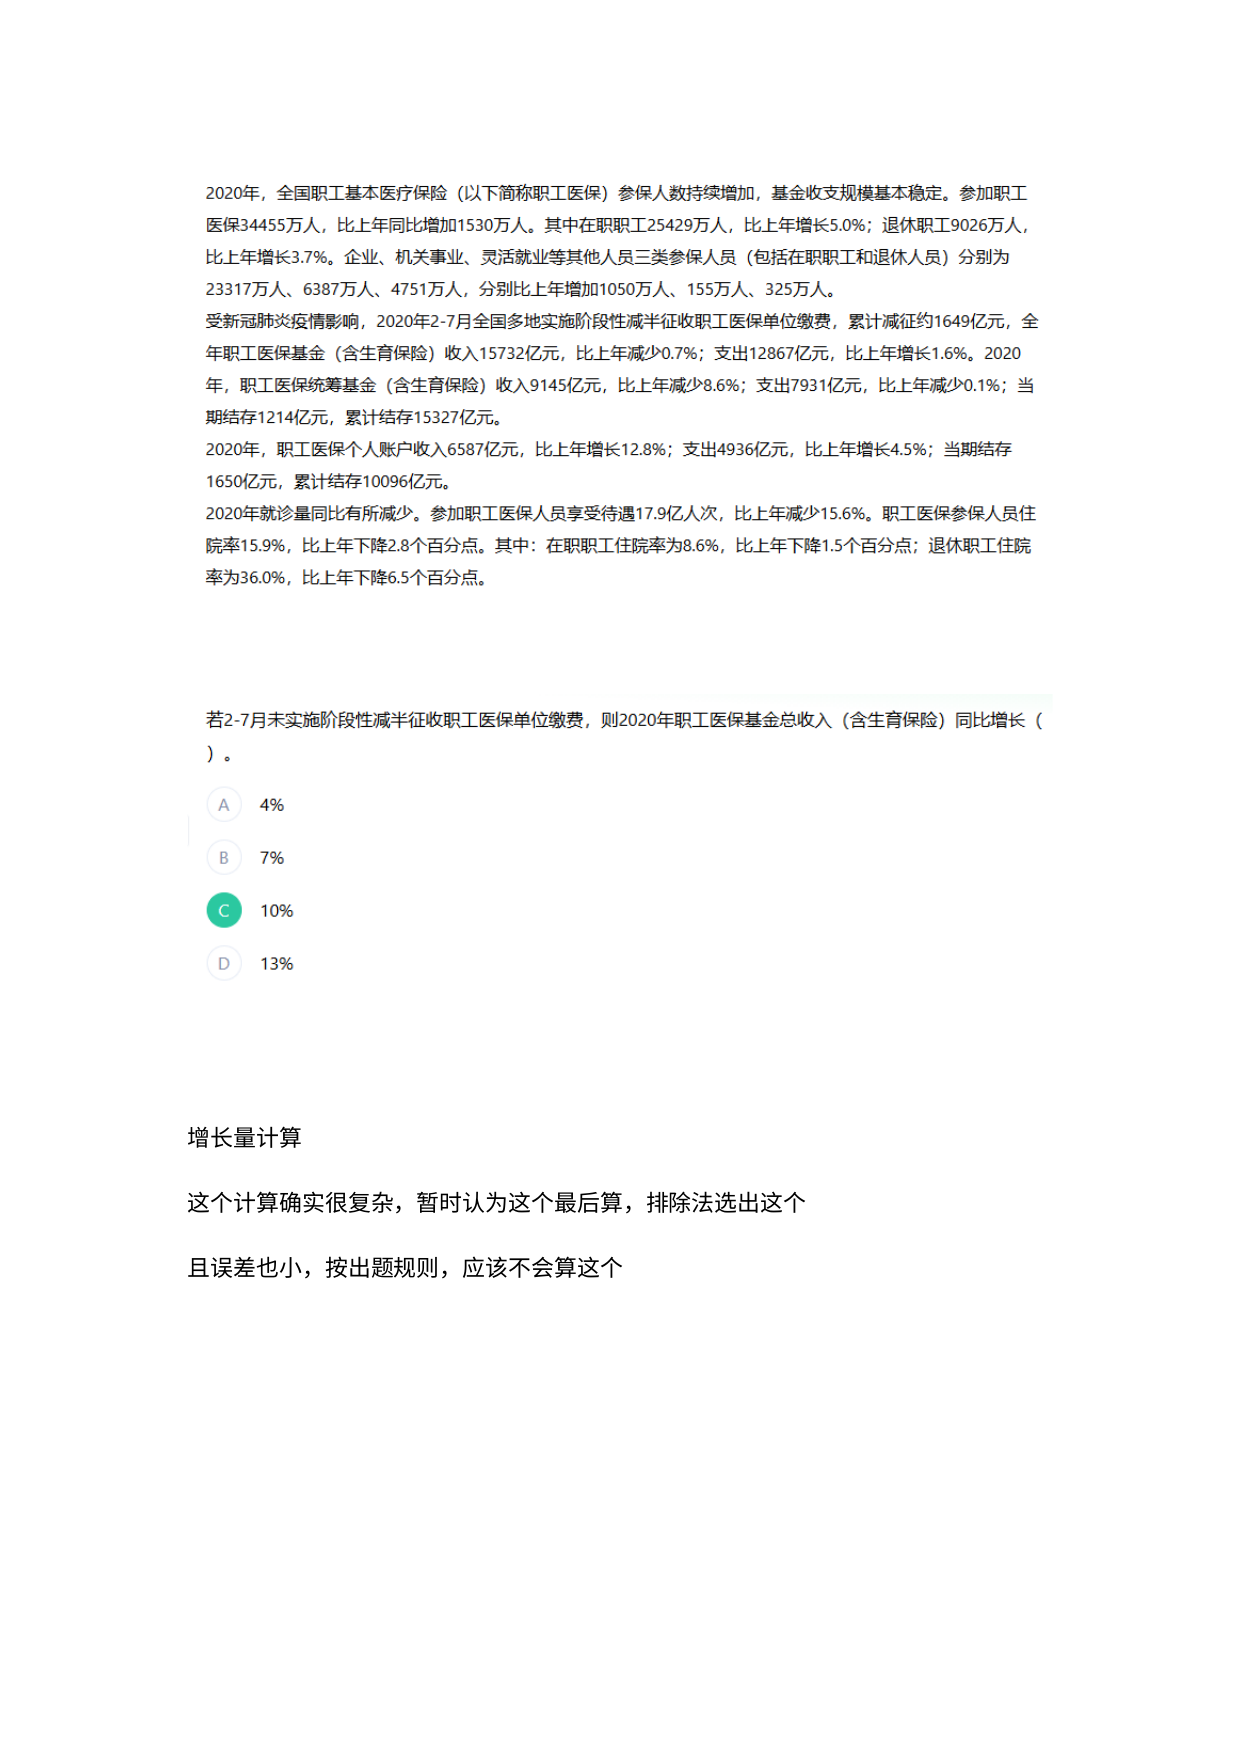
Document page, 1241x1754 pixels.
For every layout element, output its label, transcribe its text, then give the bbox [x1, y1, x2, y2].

list 这个计算确实很复杂，暂时认为这个最后算，排除法选出这个 [187, 1169, 1053, 1234]
picture [187, 171, 1053, 673]
list 且误差也小，按出题规则，应该不会算这个 [187, 1234, 1053, 1299]
picture [187, 694, 1053, 995]
list 增长量计算 [187, 1104, 1053, 1169]
